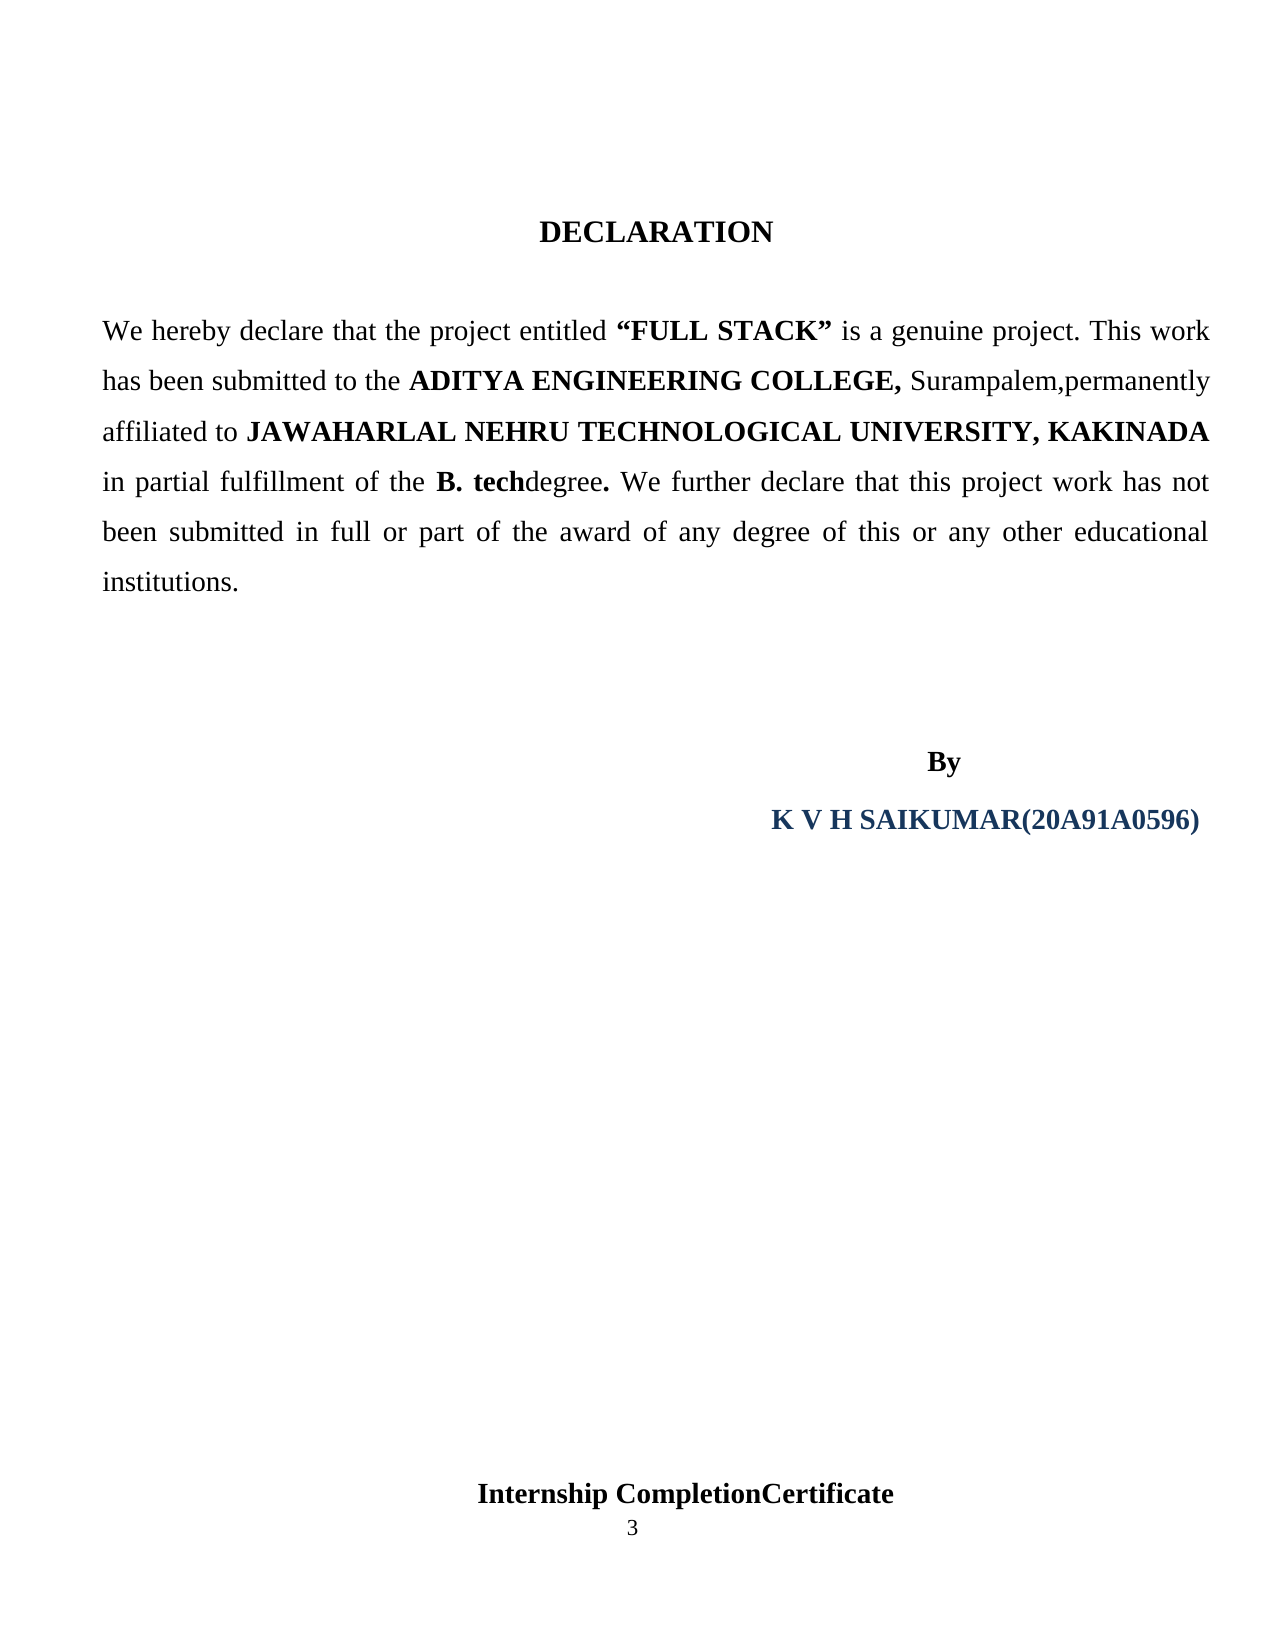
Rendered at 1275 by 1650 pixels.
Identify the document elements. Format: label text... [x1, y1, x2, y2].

list K V H SAIKUMAR(20A91A0596) [702, 802, 1210, 835]
text By [852, 744, 1210, 777]
text DECLARATION [102, 214, 1210, 250]
text We hereby declare that the project entitled “FULL STACK” is a genuine project. This work has been submitted to the ADITYA ENGINEERING COLLEGE, Surampalem,permanently affiliated to JAWAHARLAL NEHRU TECHNOLOGICAL UNIVERSITY, KAKINADA in partial fulfillment of the B. techdegree. We further declare that this project work has not been submitted in full or part of the award of any degree of this or any other educational institutions. [102, 313, 1210, 598]
text Internship CompletionCertificate [102, 1477, 1210, 1510]
